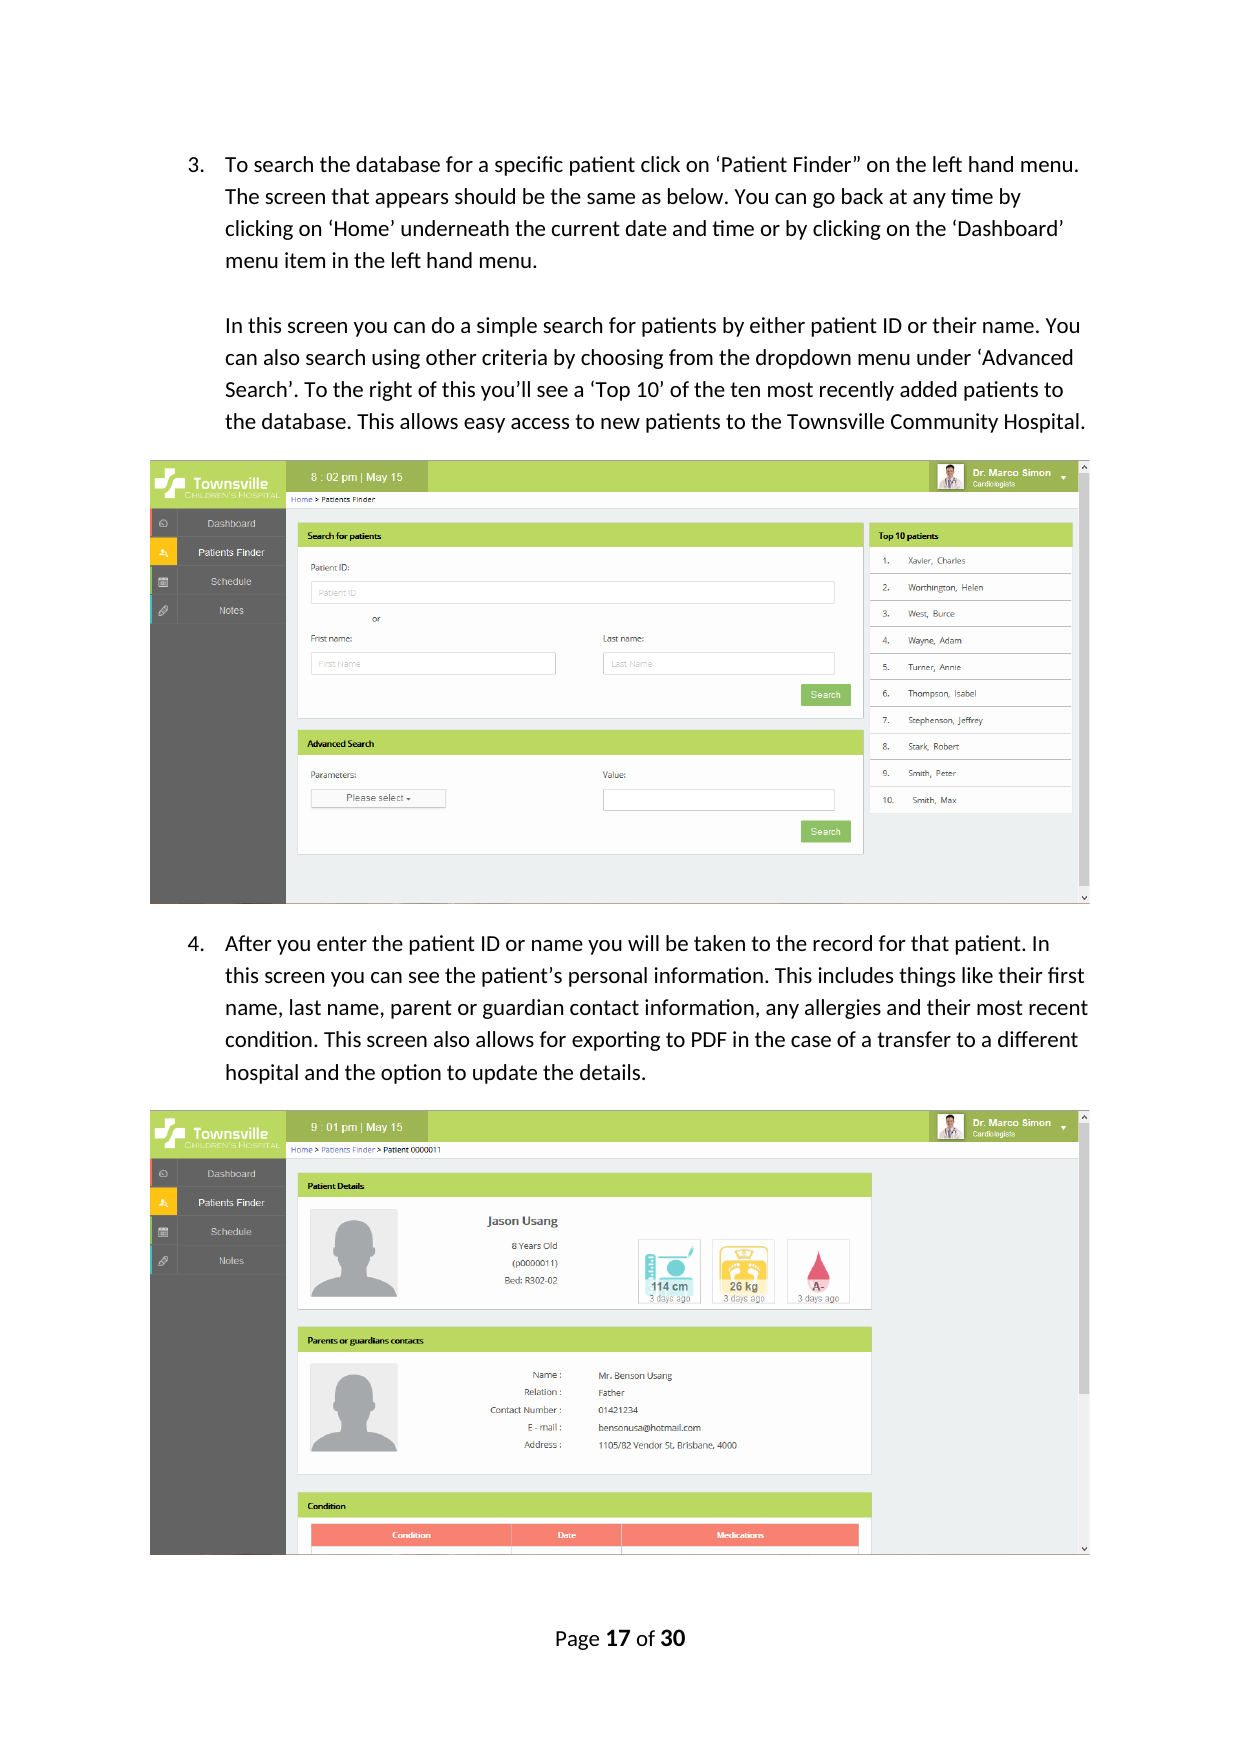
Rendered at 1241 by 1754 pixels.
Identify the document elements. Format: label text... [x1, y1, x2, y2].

picture [150, 460, 1090, 904]
list After you enter the patient ID or name you will be taken to the record for that patient. In this screen you can see the patient’s personal information. This includes things like their first name, last name, parent or guardian contact information, any allergies and their most recent condition. This screen also allows for exporting to PDF in the case of a transfer to a different hospital and the option to update the details. [187, 929, 1090, 1086]
picture [150, 1110, 1090, 1555]
list To search the database for a specific patient click on ‘Patient Finder” on the left hand menu. The screen that appears should be the same as below. You can go back at any time by clicking on ‘Home’ underneath the current date and time or by clicking on the ‘Dashboard’ menu item in the left hand menu. In this screen you can do a simple search for patients by either patient ID or their name. You can also search using other criteria by choosing from the dropdown menu under ‘Advanced Search’. To the right of this you’ll see a ‘Top 10’ of the ten most recently added patients to the database. This allows easy access to new patients to the Townsville Community Hospital. [187, 150, 1090, 436]
